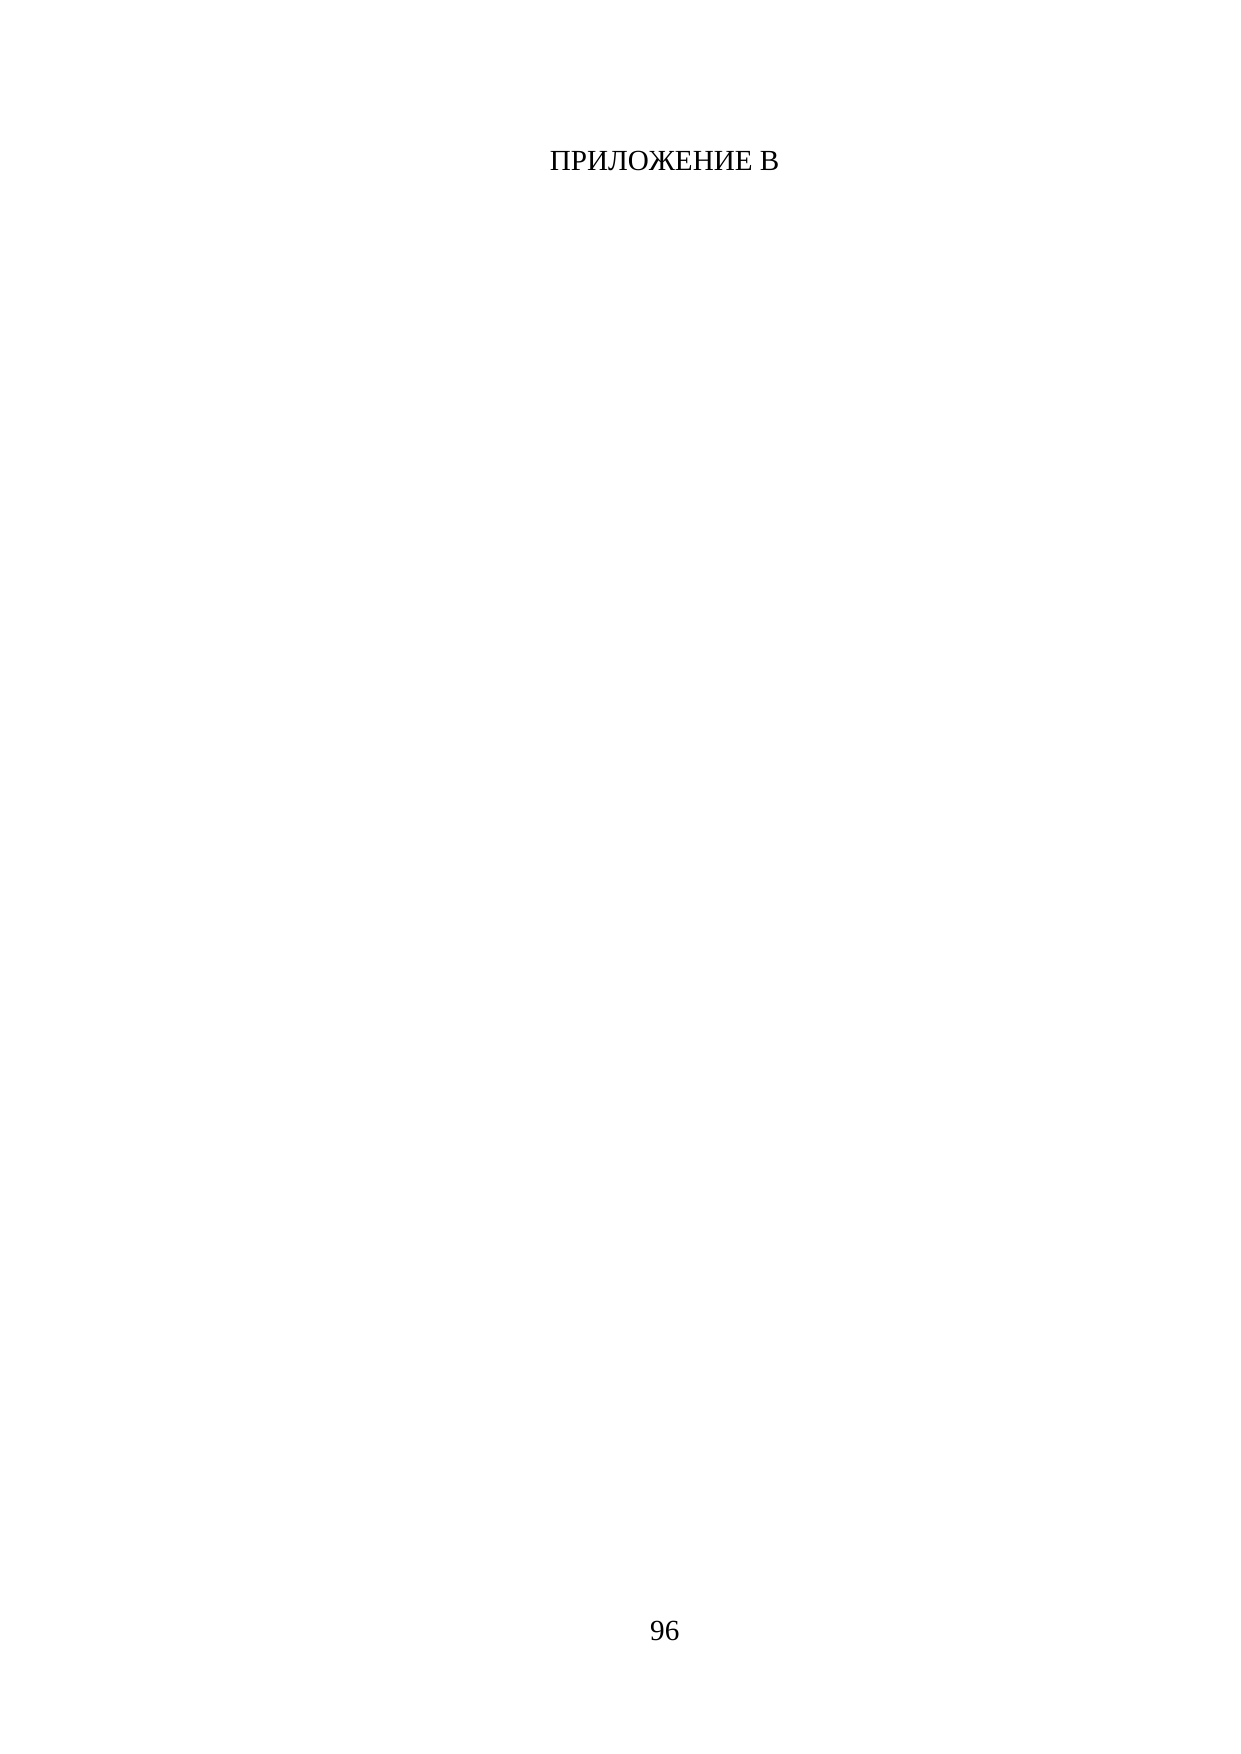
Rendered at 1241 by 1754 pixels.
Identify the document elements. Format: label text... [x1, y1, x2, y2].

subtitle ПРИЛОЖЕНИЕ В [177, 143, 1152, 177]
